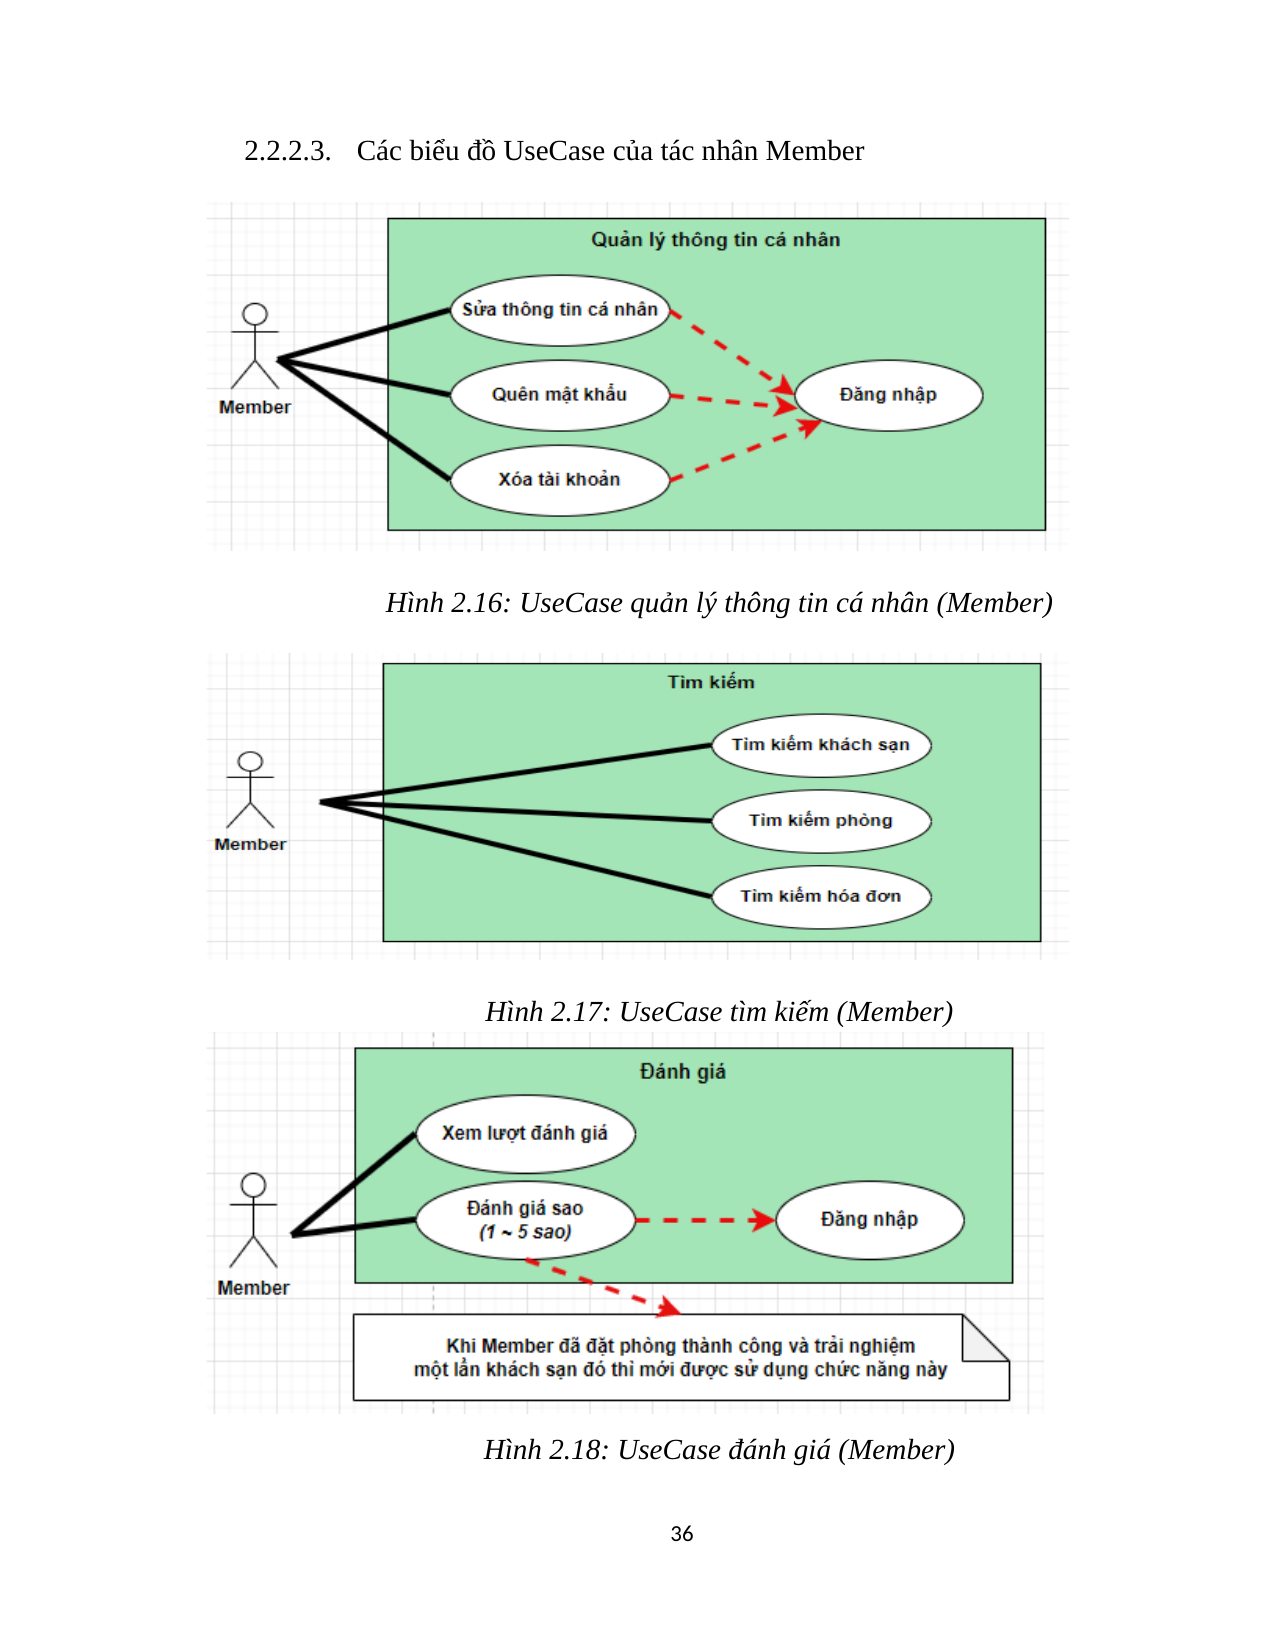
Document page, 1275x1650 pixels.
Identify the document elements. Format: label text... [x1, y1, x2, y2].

picture [206, 202, 1070, 551]
list Các biểu đồ UseCase của tác nhân Member [244, 133, 1157, 167]
text Hình 2.17: UseCase tìm kiếm (Member) [282, 994, 1157, 1027]
text Hình 2.16: UseCase quản lý thông tin cá nhân (Member) [282, 585, 1157, 618]
text Hình 2.18: UseCase đánh giá (Member) [282, 1432, 1157, 1466]
picture [206, 1032, 1045, 1414]
picture [206, 653, 1070, 960]
